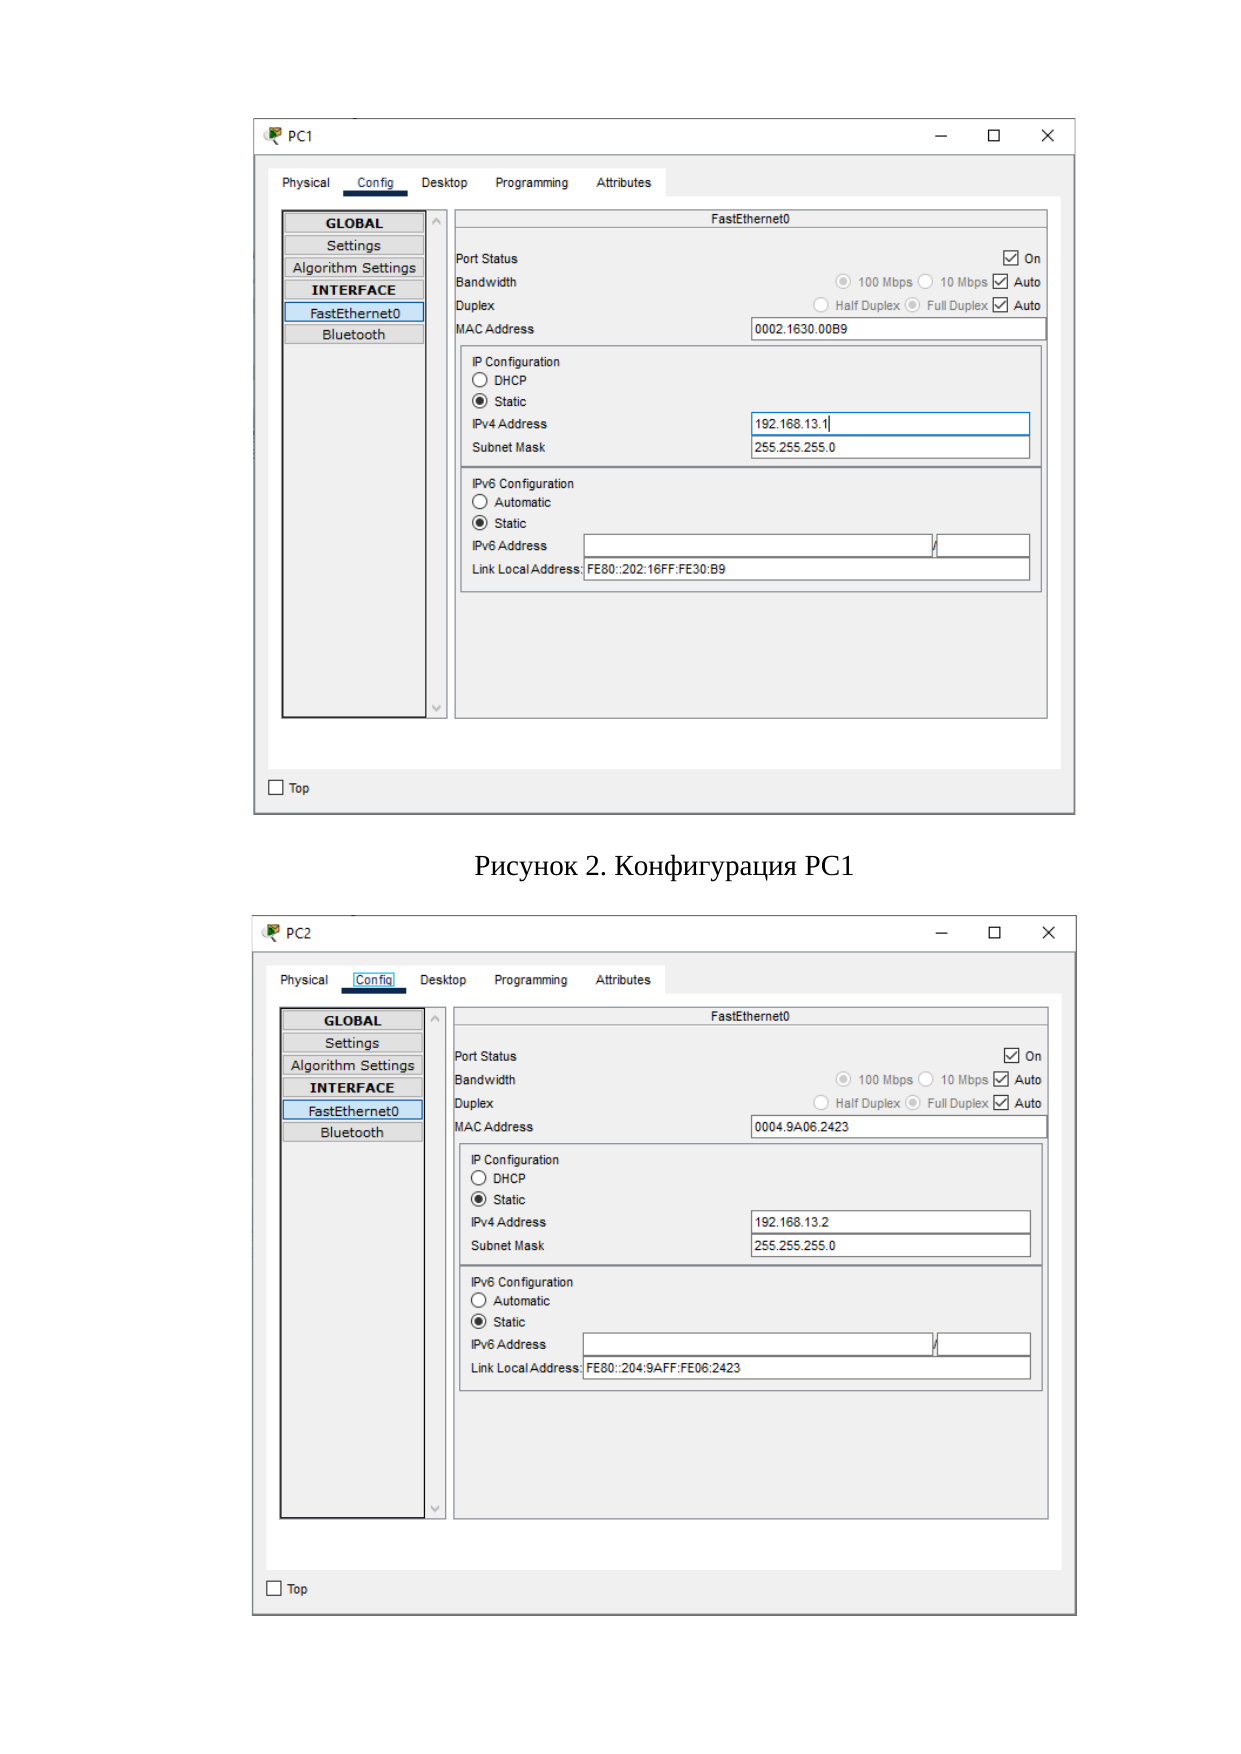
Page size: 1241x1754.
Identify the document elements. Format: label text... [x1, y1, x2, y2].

text Рисунок 2. Конфигурация PC1 [177, 848, 1152, 882]
picture [251, 915, 1077, 1616]
picture [253, 118, 1076, 815]
